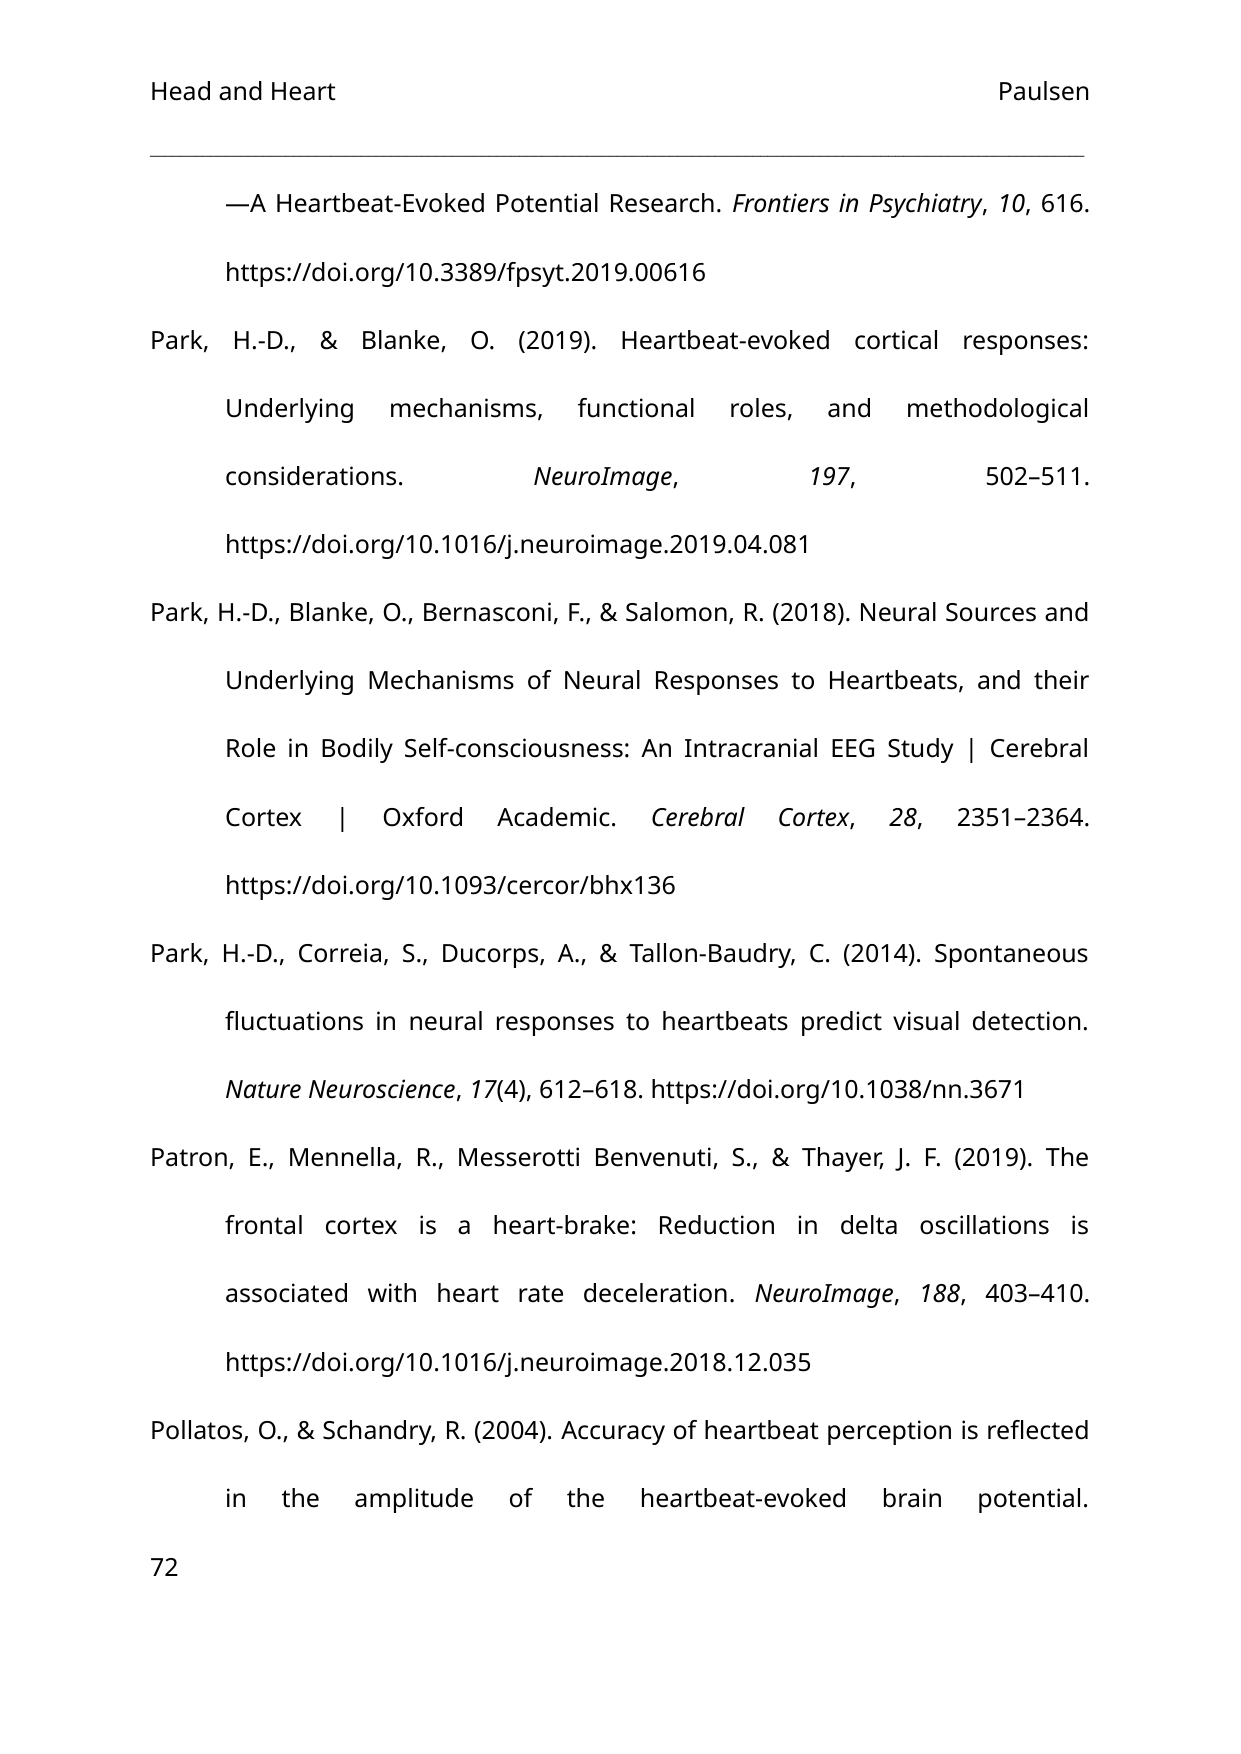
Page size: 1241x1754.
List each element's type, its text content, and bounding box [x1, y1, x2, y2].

text Park, H.-D., & Blanke, O. (2019). Heartbeat-evoked cortical responses: Underlying mechanisms, functional roles, and methodological considerations. NeuroImage, 197, 502–511. https://doi.org/10.1016/j.neuroimage.2019.04.081 [150, 322, 1090, 561]
text Park, H.-D., Blanke, O., Bernasconi, F., & Salomon, R. (2018). Neural Sources and Underlying Mechanisms of Neural Responses to Heartbeats, and their Role in Bodily Self-consciousness: An Intracranial EEG Study | Cerebral Cortex | Oxford Academic. Cerebral Cortex, 28, 2351–2364. https://doi.org/10.1093/cercor/bhx136 [150, 595, 1090, 901]
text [150, 1412, 1090, 1514]
text Park, H.-D., Correia, S., Ducorps, A., & Tallon-Baudry, C. (2014). Spontaneous fluctuations in neural responses to heartbeats predict visual detection. Nature Neuroscience, 17(4), 612–618. https://doi.org/10.1038/nn.3671 [150, 935, 1090, 1106]
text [150, 186, 1090, 288]
text Patron, E., Mennella, R., Messerotti Benvenuti, S., & Thayer, J. F. (2019). The frontal cortex is a heart-brake: Reduction in delta oscillations is associated with heart rate deceleration. NeuroImage, 188, 403–410. https://doi.org/10.1016/j.neuroimage.2018.12.035 [150, 1140, 1090, 1378]
